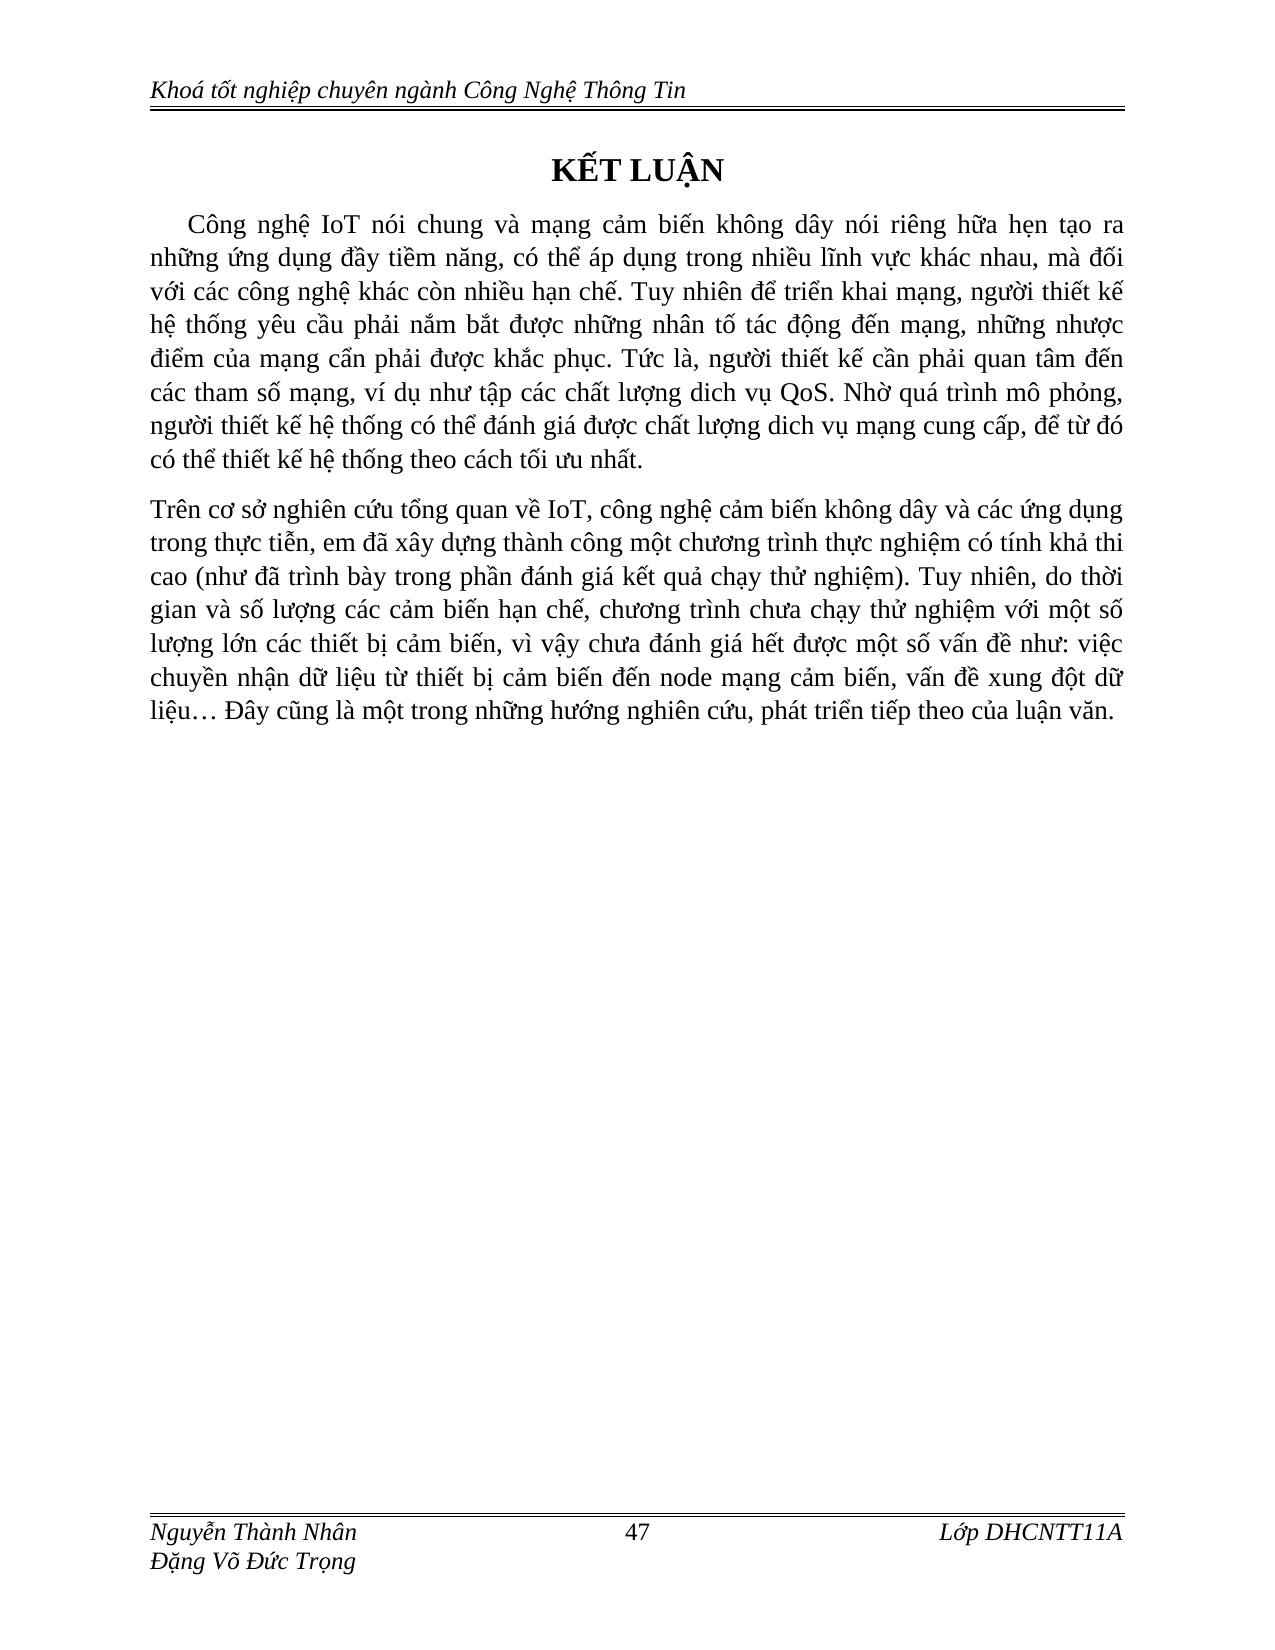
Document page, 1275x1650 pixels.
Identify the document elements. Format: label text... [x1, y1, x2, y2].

text KẾT LUẬN [150, 150, 1125, 188]
text Công nghệ IoT nói chung và mạng cảm biến không dây nói riêng hữa hẹn tạo ra những ứng dụng đầy tiềm năng, có thể áp dụng trong nhiều lĩnh vực khác nhau, mà đối với các công nghệ khác còn nhiều hạn chế. Tuy nhiên để triển khai mạng, người thiết kế hệ thống yêu cầu phải nắm bắt được những nhân tố tác động đến mạng, những nhược điểm của mạng cẩn phải được khắc phục. Tức là, người thiết kế cần phải quan tâm đến các tham số mạng, ví dụ như tập các chất lượng dich vụ QoS. Nhờ quá trình mô phỏng, người thiết kế hệ thống có thể đánh giá được chất lượng dich vụ mạng cung cấp, để từ đó có thể thiết kế hệ thống theo cách tối ưu nhất. [150, 208, 1125, 474]
text Trên cơ sở nghiên cứu tổng quan về IoT, công nghệ cảm biến không dây và các ứng dụng trong thực tiễn, em đã xây dựng thành công một chương trình thực nghiệm có tính khả thi cao (như đã trình bày trong phần đánh giá kết quả chạy thử nghiệm). Tuy nhiên, do thời gian và số lượng các cảm biến hạn chế, chương trình chưa chạy thử nghiệm với một số lượng lớn các thiết bị cảm biến, vì vậy chưa đánh giá hết được một số vấn đề như: việc chuyền nhận dữ liệu từ thiết bị cảm biến đến node mạng cảm biến, vấn đề xung đột dữ liệu… Đây cũng là một trong những hướng nghiên cứu, phát triển tiếp theo của luận văn. [150, 493, 1125, 725]
